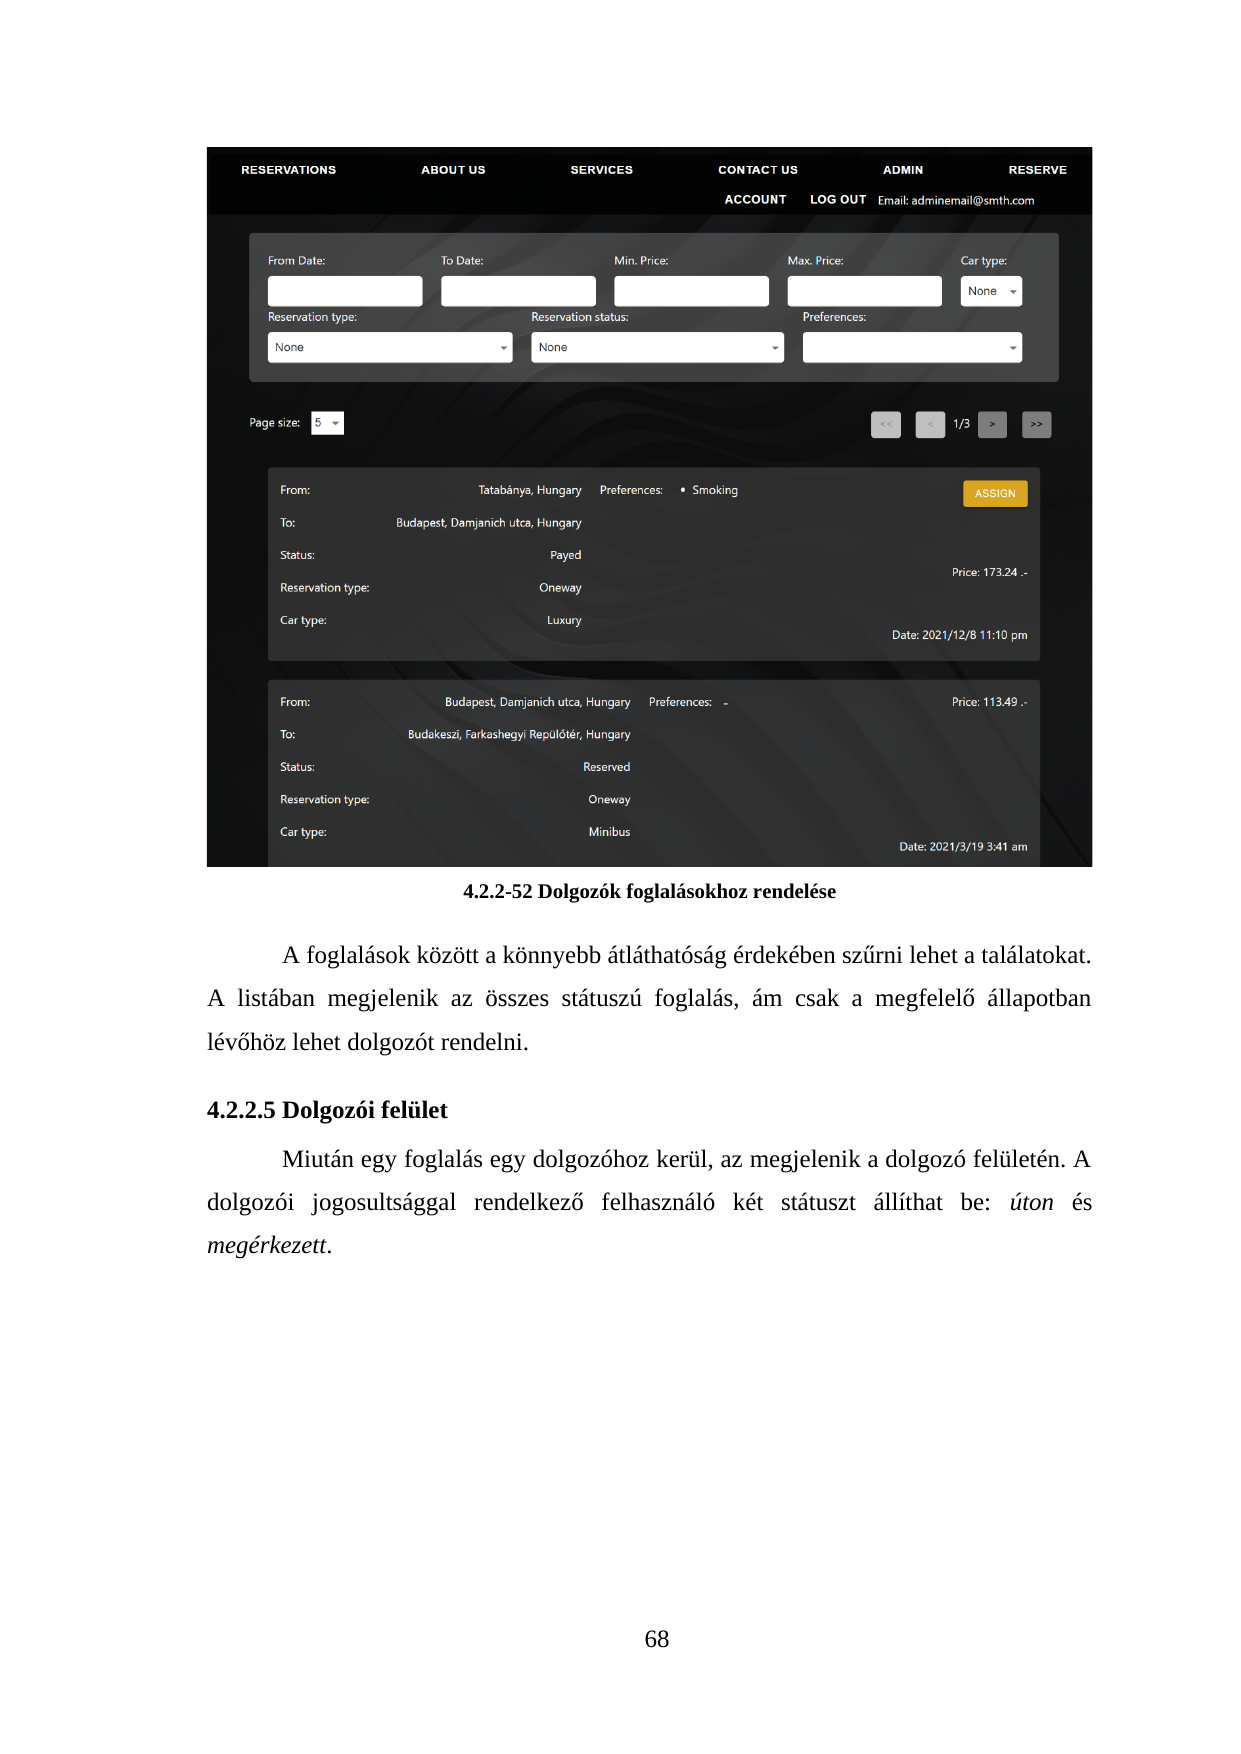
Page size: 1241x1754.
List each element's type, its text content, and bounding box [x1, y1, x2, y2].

text Miután egy foglalás egy dolgozóhoz kerül, az megjelenik a dolgozó felületén. A dolgozói jogosultsággal rendelkező felhasználó két státuszt állíthat be: úton és megérkezett. [207, 1144, 1092, 1259]
text A foglalások között a könnyebb átláthatóság érdekében szűrni lehet a találatokat. A listában megjelenik az összes státuszú foglalás, ám csak a megfelelő állapotban lévőhöz lehet dolgozót rendelni. [207, 940, 1092, 1055]
picture [206, 147, 1093, 867]
subtitle Dolgozói felület [207, 1095, 1092, 1123]
